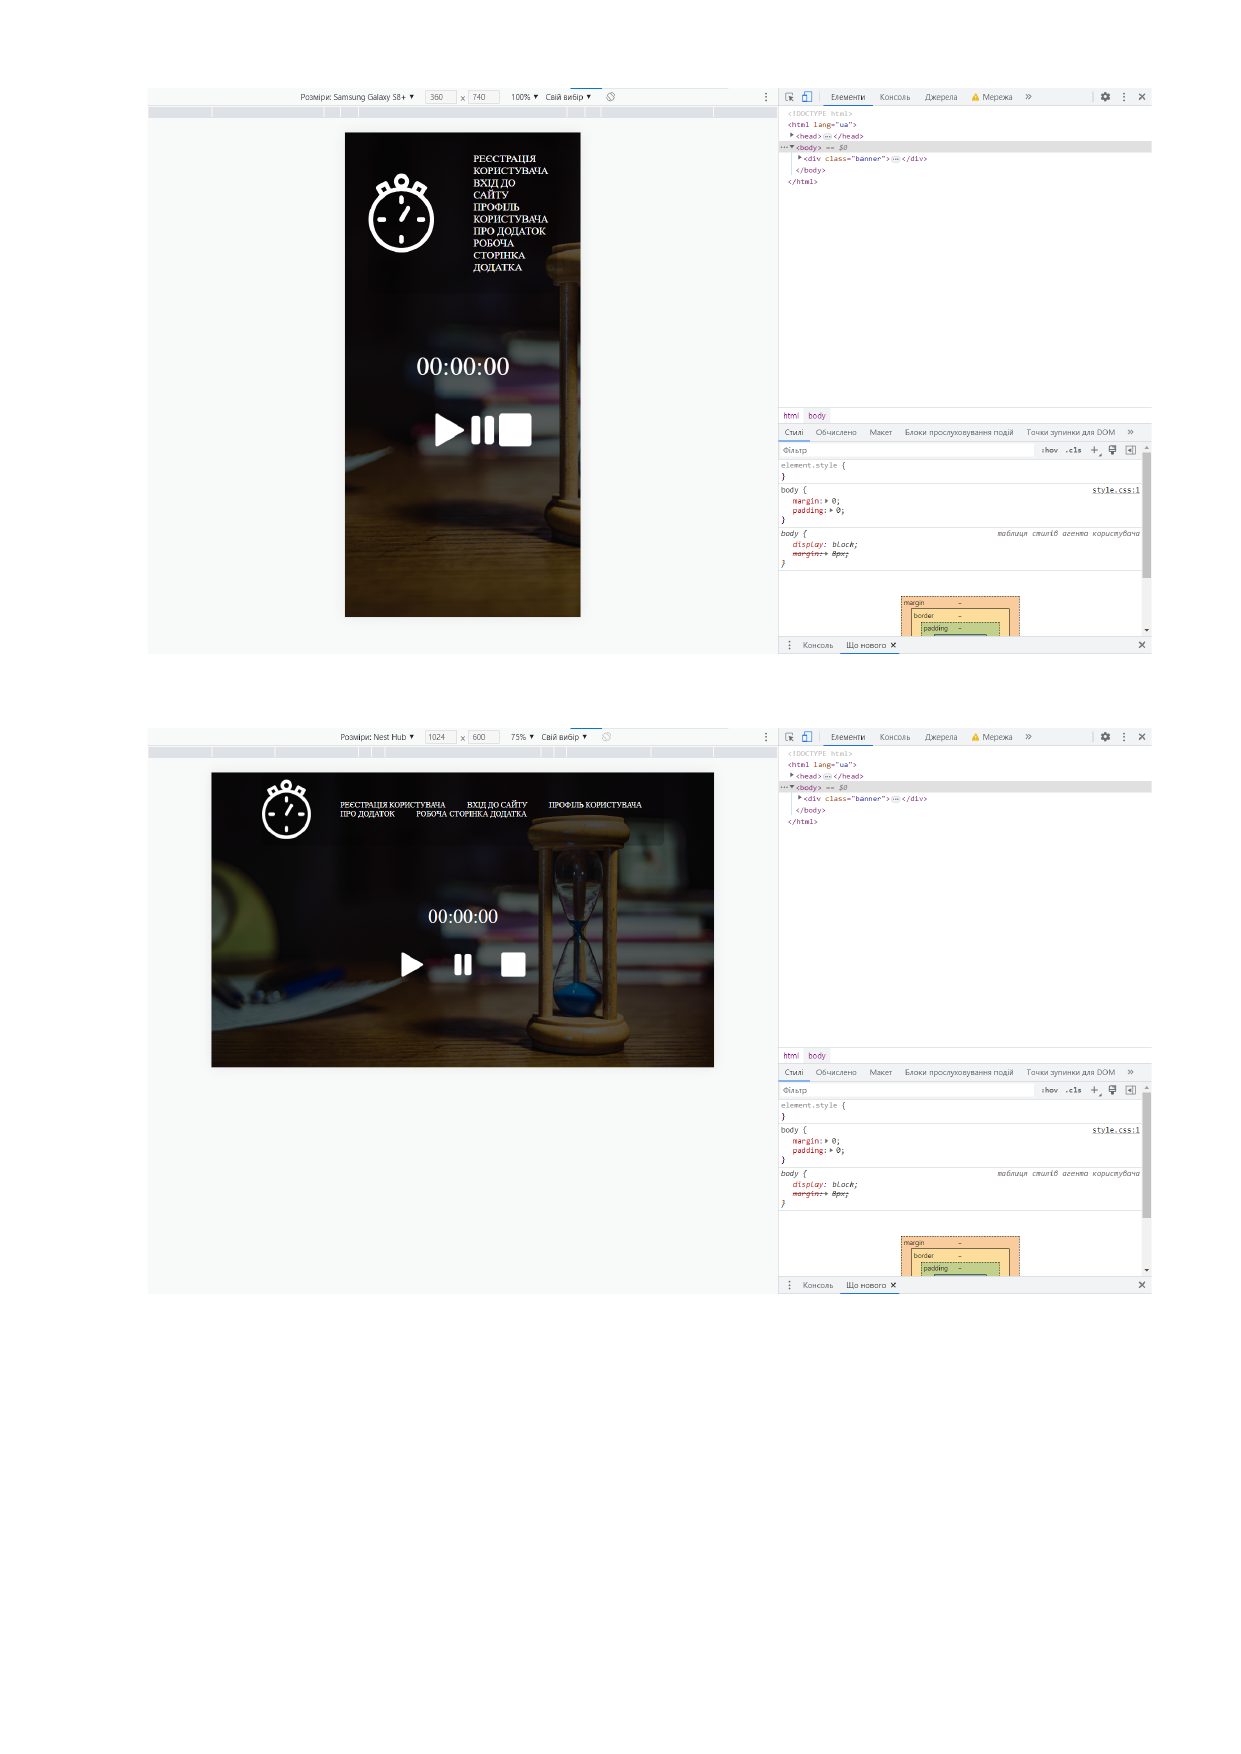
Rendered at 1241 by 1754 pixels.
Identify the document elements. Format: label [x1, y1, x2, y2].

picture [147, 88, 1152, 654]
picture [147, 728, 1152, 1294]
